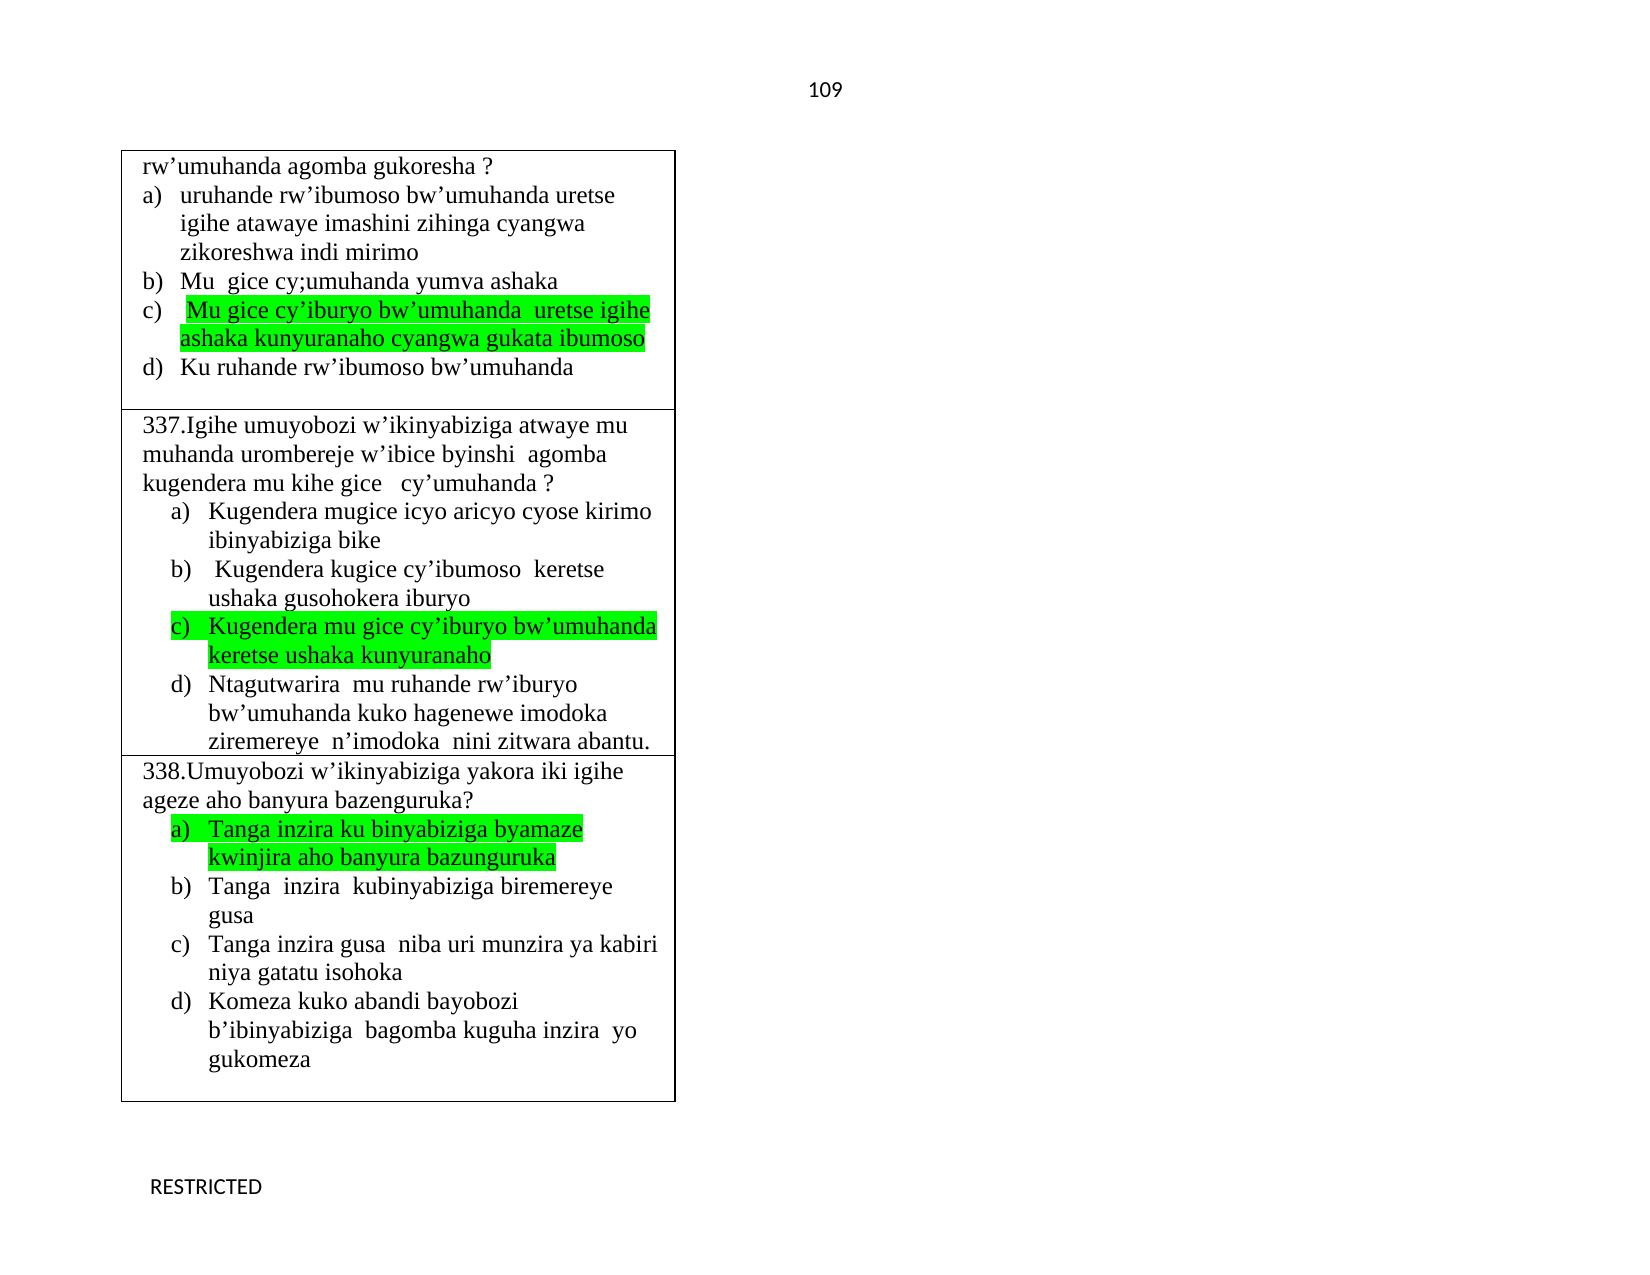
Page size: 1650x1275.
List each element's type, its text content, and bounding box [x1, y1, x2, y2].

table_cell 337.Igihe umuyobozi w’ikinyabiziga atwaye mu muhanda urombereje w’ibice byinshi agomba kugendera mu kihe gice cy’umuhanda ? Kugendera mugice icyo aricyo cyose kirimo ibinyabiziga bike Kugendera kugice cy’ibumoso keretse ushaka gusohokera iburyo Kugendera mu gice cy’iburyo bw’umuhanda keretse ushaka kunyuranaho Ntagutwarira mu ruhande rw’iburyo bw’umuhanda kuko hagenewe imodoka ziremereye n’imodoka nini zitwara abantu. [122, 410, 674, 755]
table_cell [122, 151, 674, 409]
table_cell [122, 756, 674, 1101]
